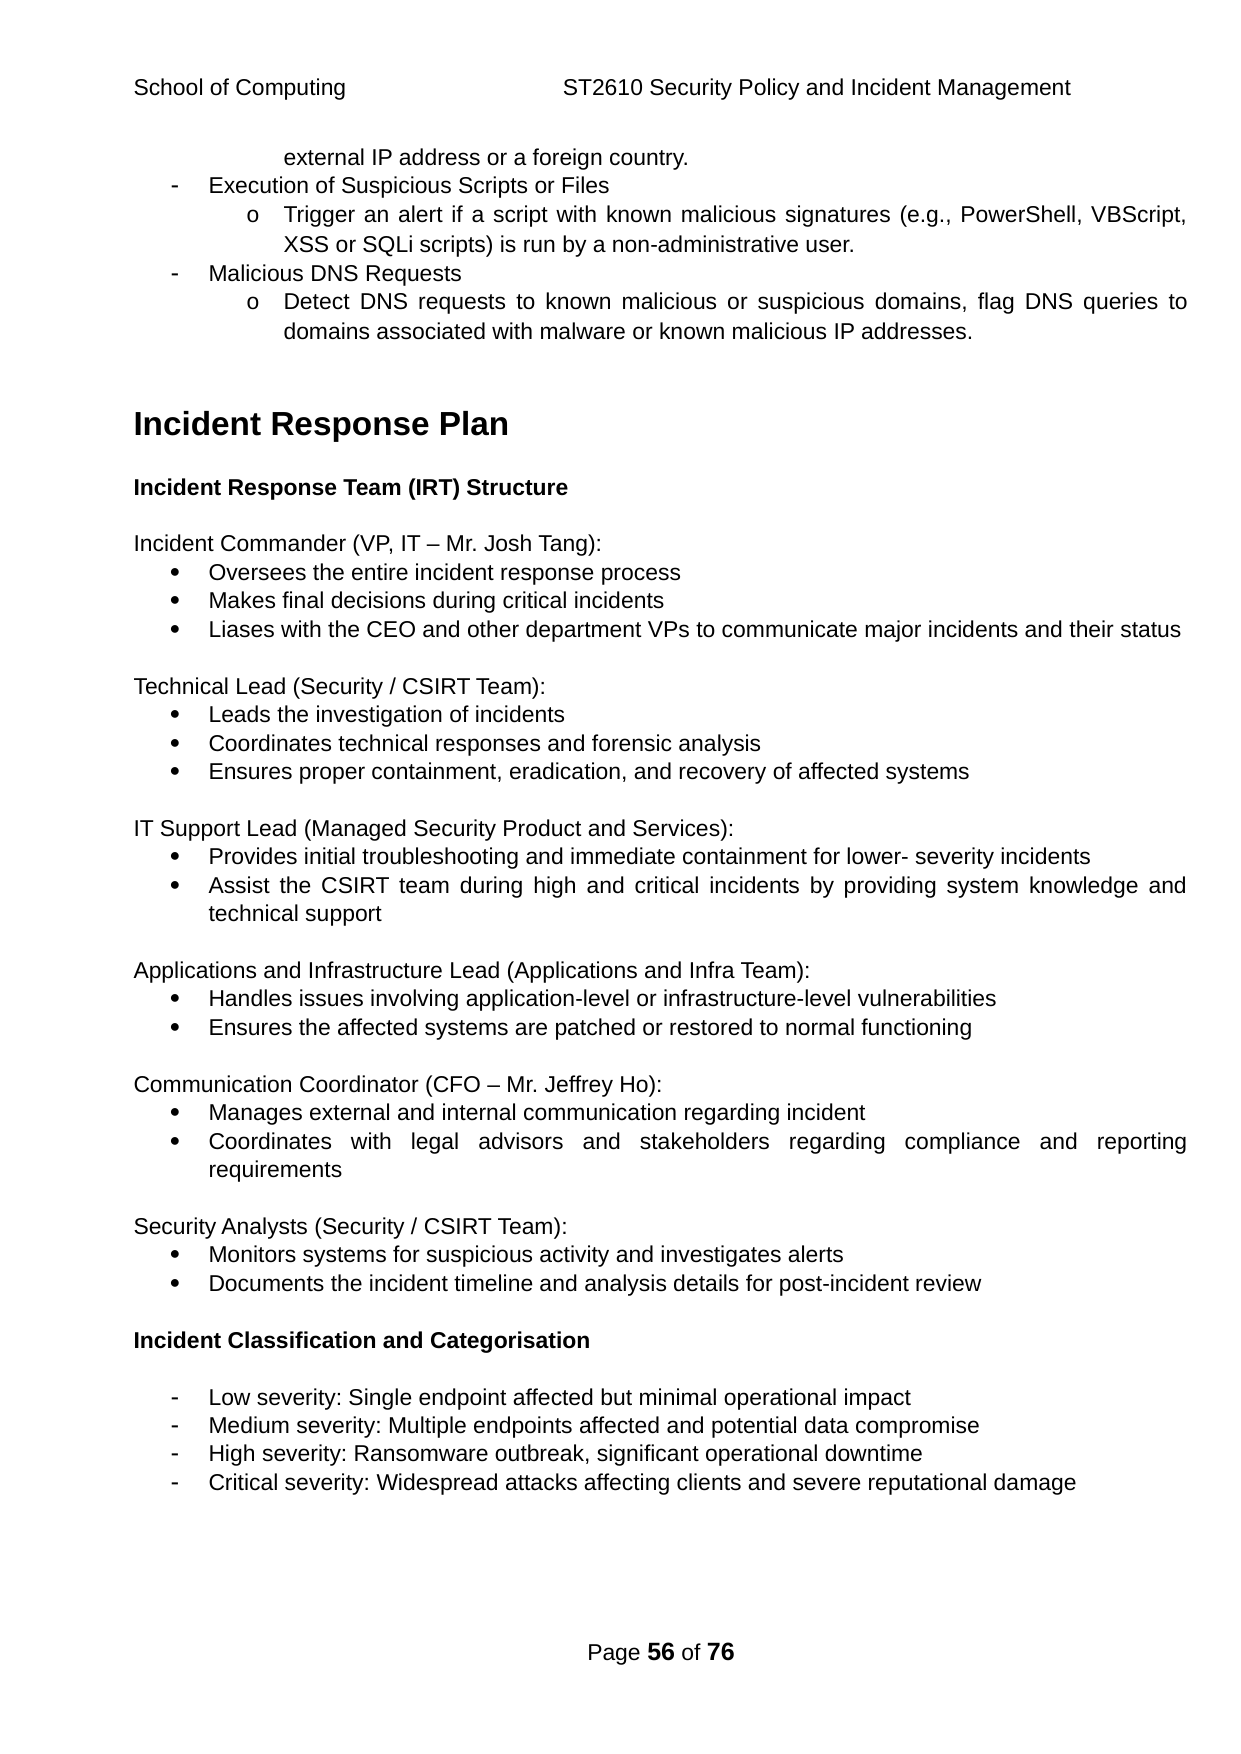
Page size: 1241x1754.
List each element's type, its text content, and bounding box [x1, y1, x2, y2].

list Ensures the affected systems are patched or restored to normal functioning [171, 1014, 1188, 1040]
list Monitors systems for suspicious activity and investigates alerts [171, 1241, 1188, 1268]
list Provides initial troubleshooting and immediate containment for lower- severity incidents [171, 843, 1188, 869]
list Liases with the CEO and other department VPs to communicate major incidents and their status [171, 616, 1188, 642]
list Oversees the entire incident response process [171, 559, 1188, 585]
list Malicious DNS Requests [171, 259, 1188, 286]
text IT Support Lead (Managed Security Product and Services): [133, 815, 1188, 841]
text Communication Coordinator (CFO – Mr. Jeffrey Ho): [133, 1071, 1188, 1097]
list Manages external and internal communication regarding incident [171, 1099, 1188, 1126]
list Low severity: Single endpoint affected but minimal operational impact [171, 1383, 1188, 1410]
list Trigger an alert if a script with known malicious signatures (e.g., PowerShell, VBScript, XSS or SQLi scripts) is run by a non-administrative user. [246, 201, 1188, 257]
text Incident Commander (VP, IT – Mr. Josh Tang): [133, 530, 1188, 557]
list Critical severity: Widespread attacks affecting clients and severe reputational damage [171, 1469, 1188, 1495]
list Ensures proper containment, eradication, and recovery of affected systems [171, 758, 1188, 784]
text Applications and Infrastructure Lead (Applications and Infra Team): [133, 957, 1188, 983]
list Documents the incident timeline and analysis details for post-incident review [171, 1270, 1188, 1296]
list Execution of Suspicious Scripts or Files [171, 172, 1188, 198]
list Makes final decisions during critical incidents [171, 587, 1188, 614]
text Technical Lead (Security / CSIRT Team): [133, 673, 1188, 699]
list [246, 144, 1188, 170]
list Assist the CSIRT team during high and critical incidents by providing system knowledge and technical support [171, 872, 1188, 926]
text Incident Classification and Categorisation [133, 1327, 1188, 1353]
list High severity: Ransomware outbreak, significant operational downtime [171, 1440, 1188, 1467]
text Security Analysts (Security / CSIRT Team): [133, 1213, 1188, 1239]
text Incident Response Plan [133, 404, 1188, 442]
text Incident Response Team (IRT) Structure [133, 473, 1188, 500]
list Leads the investigation of incidents [171, 701, 1188, 727]
list Coordinates with legal advisors and stakeholders regarding compliance and reporting requirements [171, 1128, 1188, 1182]
list Detect DNS requests to known malicious or suspicious domains, flag DNS queries to domains associated with malware or known malicious IP addresses. [246, 288, 1188, 345]
list Coordinates technical responses and forensic analysis [171, 729, 1188, 756]
list Handles issues involving application-level or infrastructure-level vulnerabilities [171, 985, 1188, 1012]
list Medium severity: Multiple endpoints affected and potential data compromise [171, 1412, 1188, 1438]
